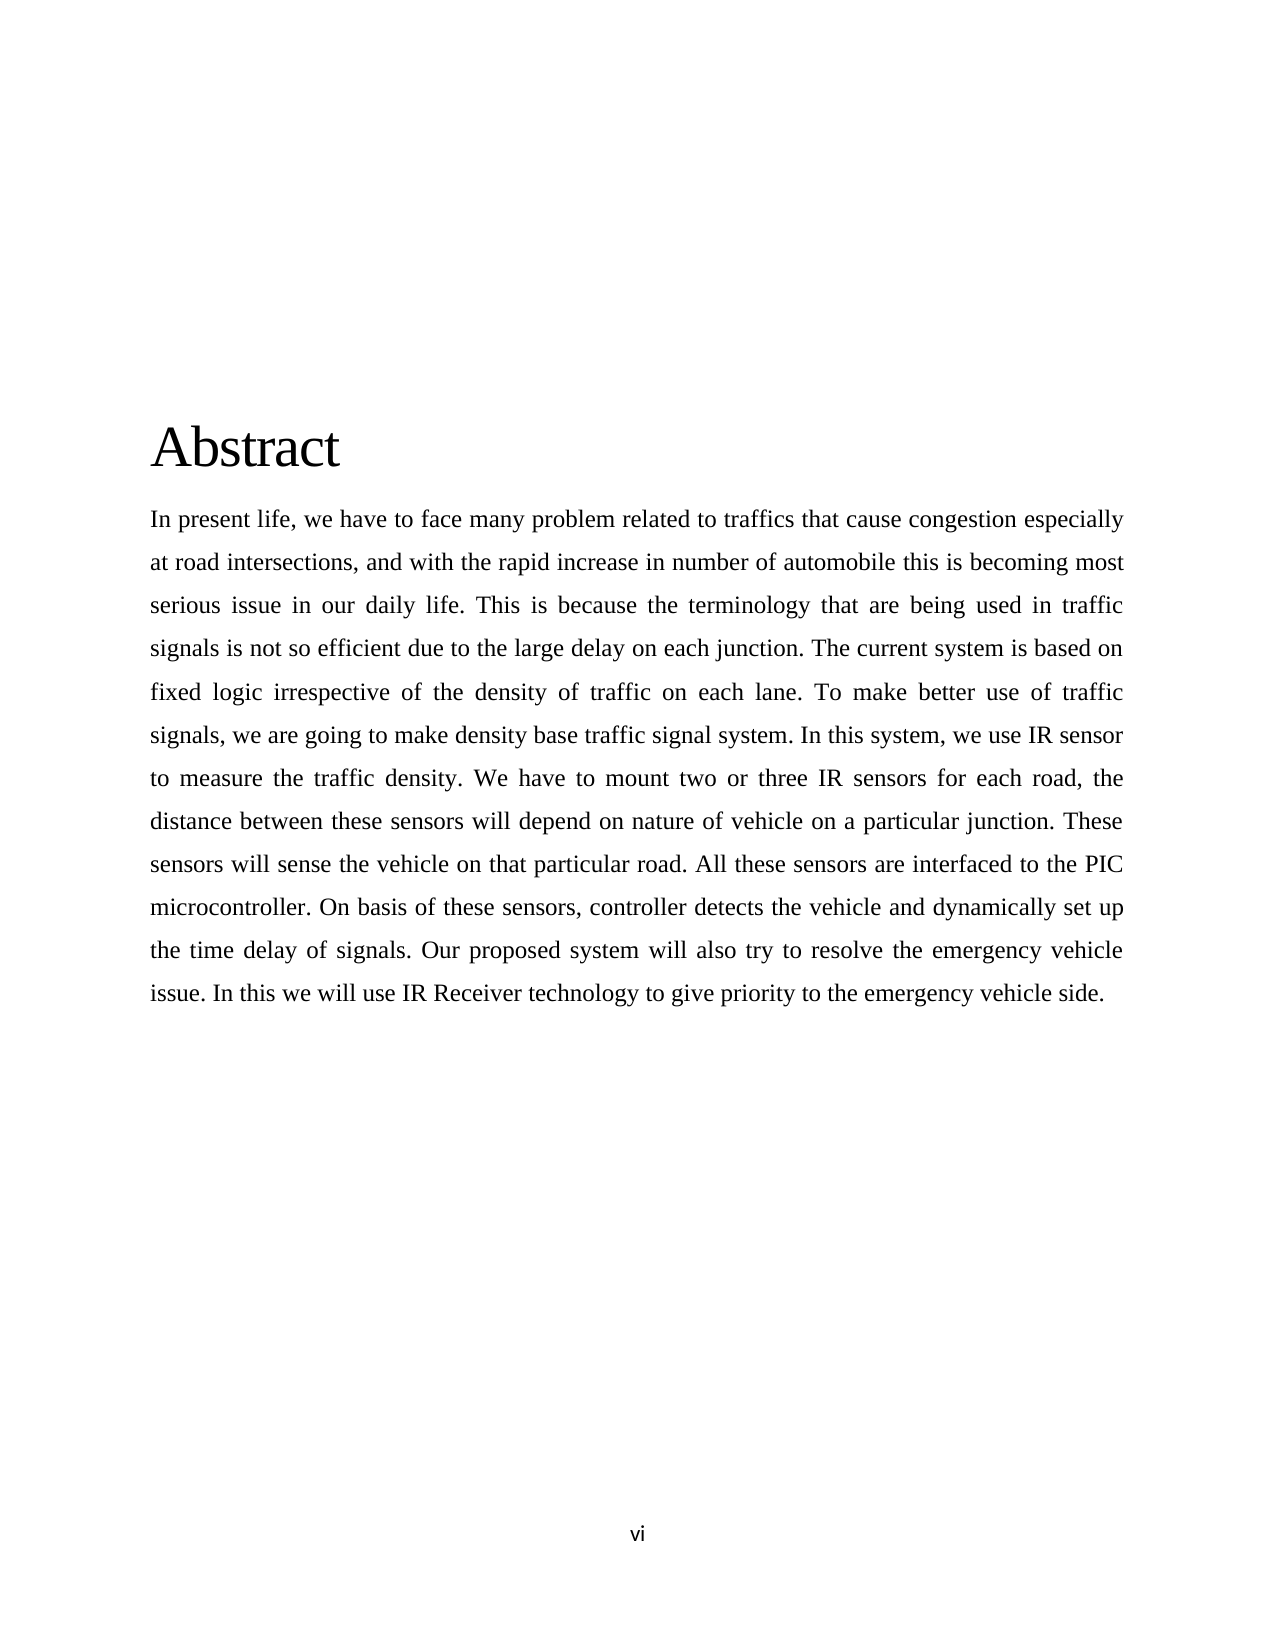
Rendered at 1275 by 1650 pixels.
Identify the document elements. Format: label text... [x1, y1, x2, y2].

title Abstract [150, 412, 1125, 479]
text In present life, we have to face many problem related to traffics that cause congestion especially at road intersections, and with the rapid increase in number of automobile this is becoming most serious issue in our daily life. This is because the terminology that are being used in traffic signals is not so efficient due to the large delay on each junction. The current system is based on fixed logic irrespective of the density of traffic on each lane. To make better use of traffic signals, we are going to make density base traffic signal system. In this system, we use IR sensor to measure the traffic density. We have to mount two or three IR sensors for each road, the distance between these sensors will depend on nature of vehicle on a particular junction. These sensors will sense the vehicle on that particular road. All these sensors are interfaced to the PIC microcontroller. On basis of these sensors, controller detects the vehicle and dynamically set up the time delay of signals. Our proposed system will also try to resolve the emergency vehicle issue. In this we will use IR Receiver technology to give priority to the emergency vehicle side. [150, 504, 1125, 1007]
